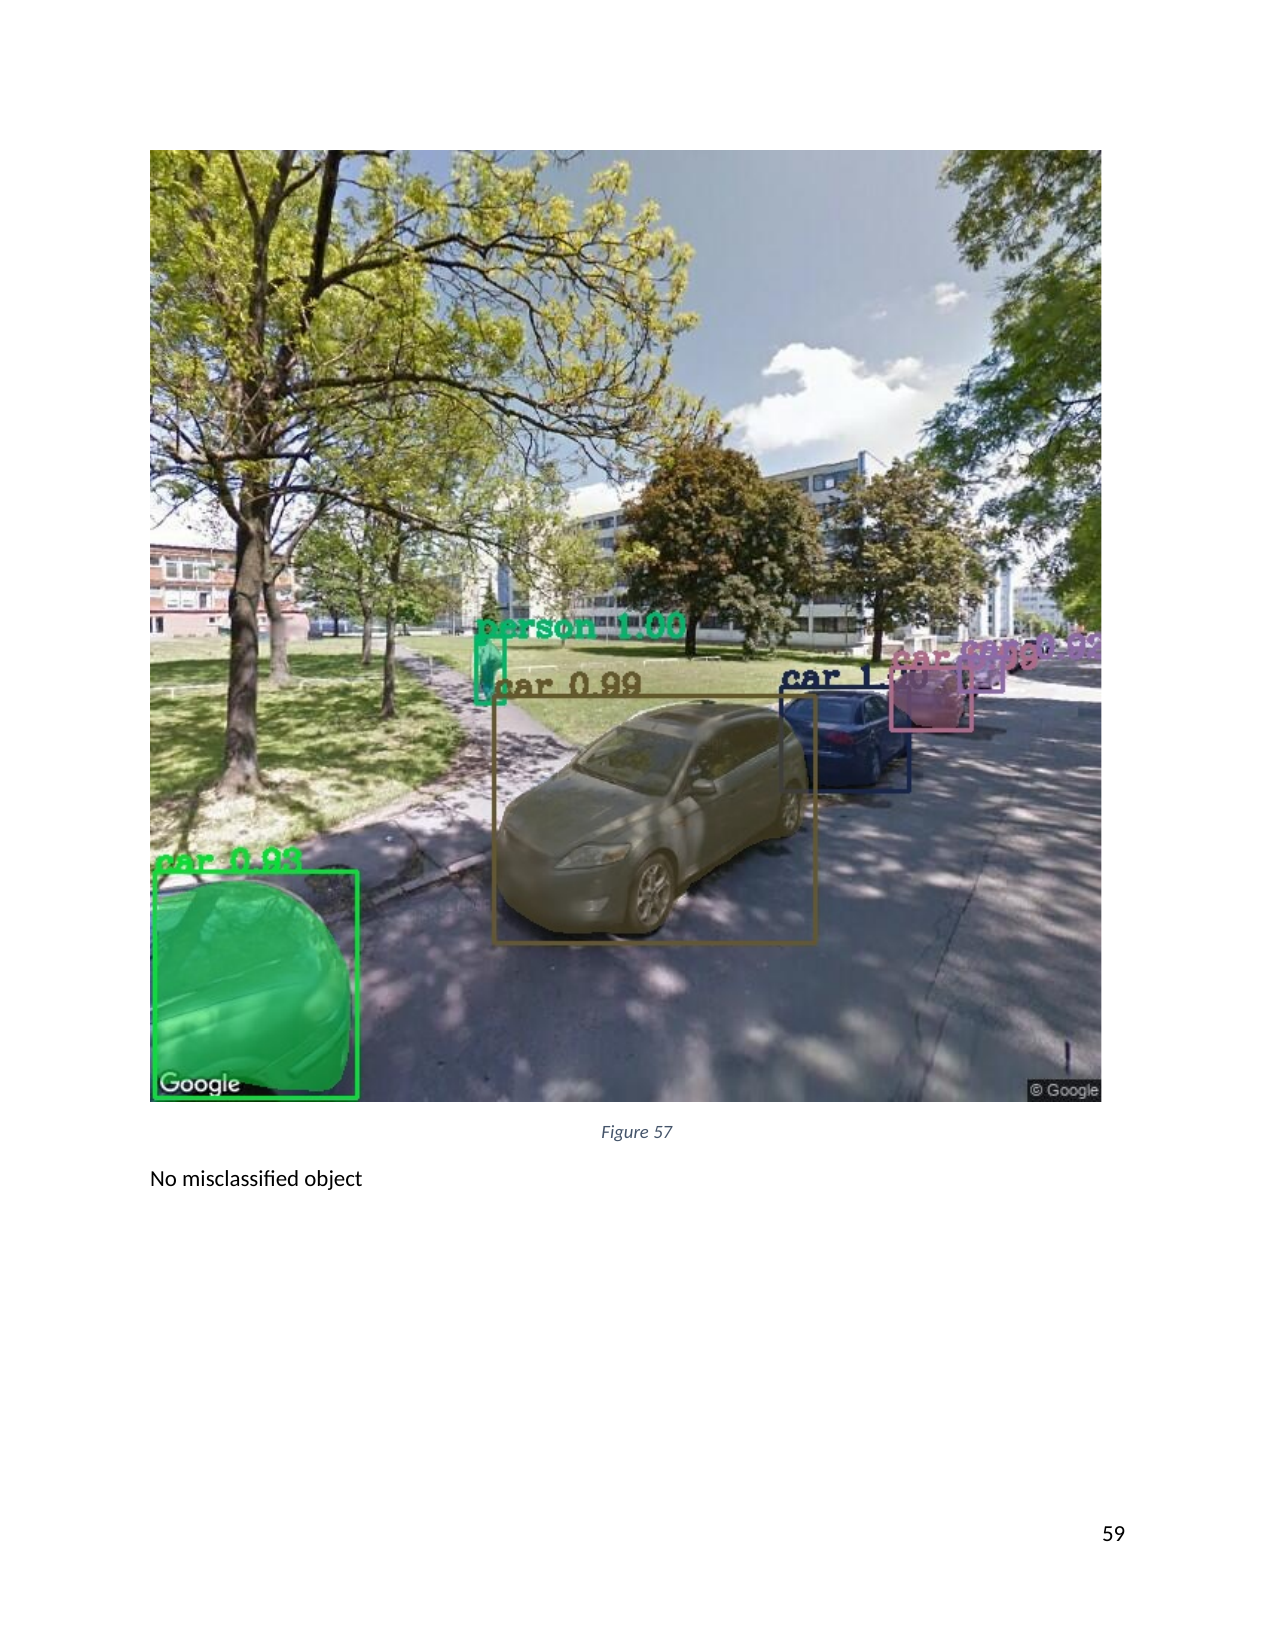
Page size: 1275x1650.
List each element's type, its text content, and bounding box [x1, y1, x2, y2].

text Figure 57 [150, 1120, 1125, 1143]
picture [150, 150, 1102, 1102]
text No misclassified object [150, 1164, 1125, 1192]
